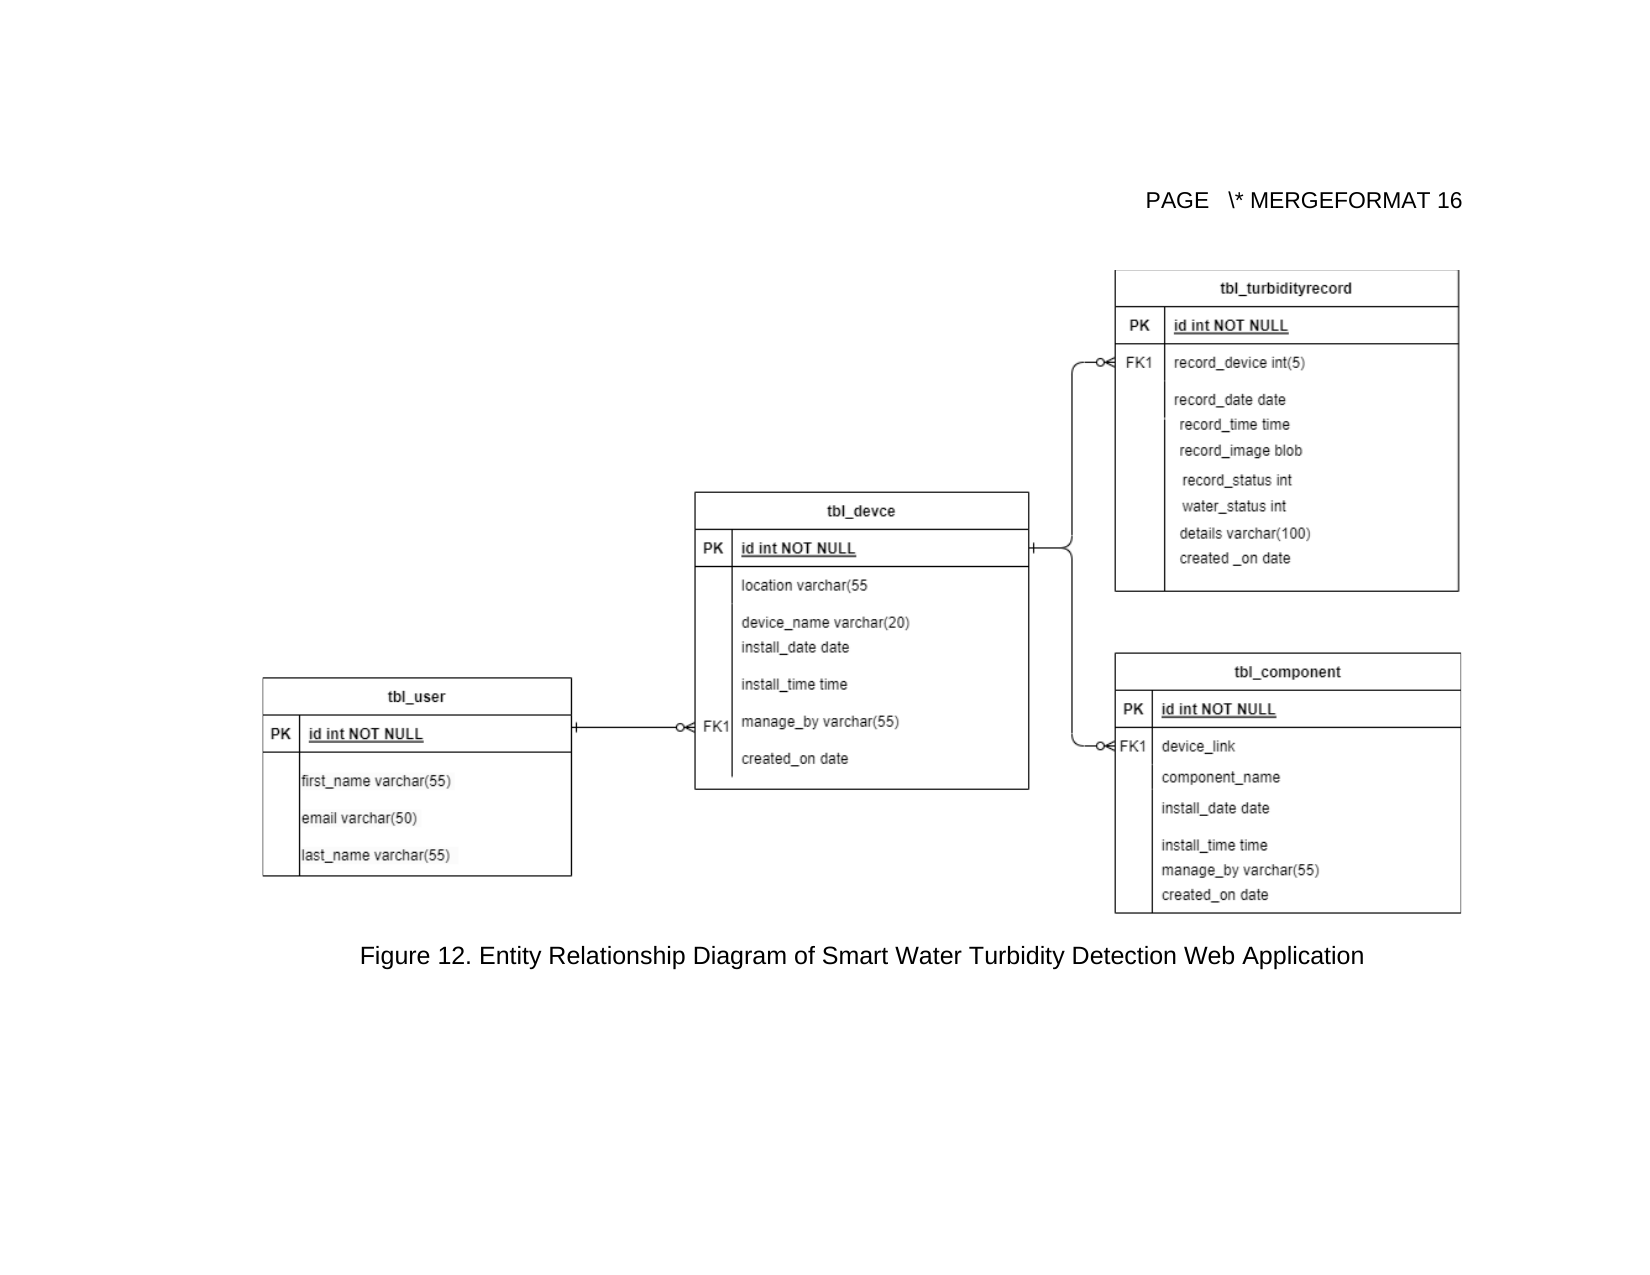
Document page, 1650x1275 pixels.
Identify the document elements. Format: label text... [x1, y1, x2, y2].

picture [262, 270, 1462, 915]
text Figure 12. Entity Relationship Diagram of Smart Water Turbidity Detection Web Application [262, 941, 1462, 969]
